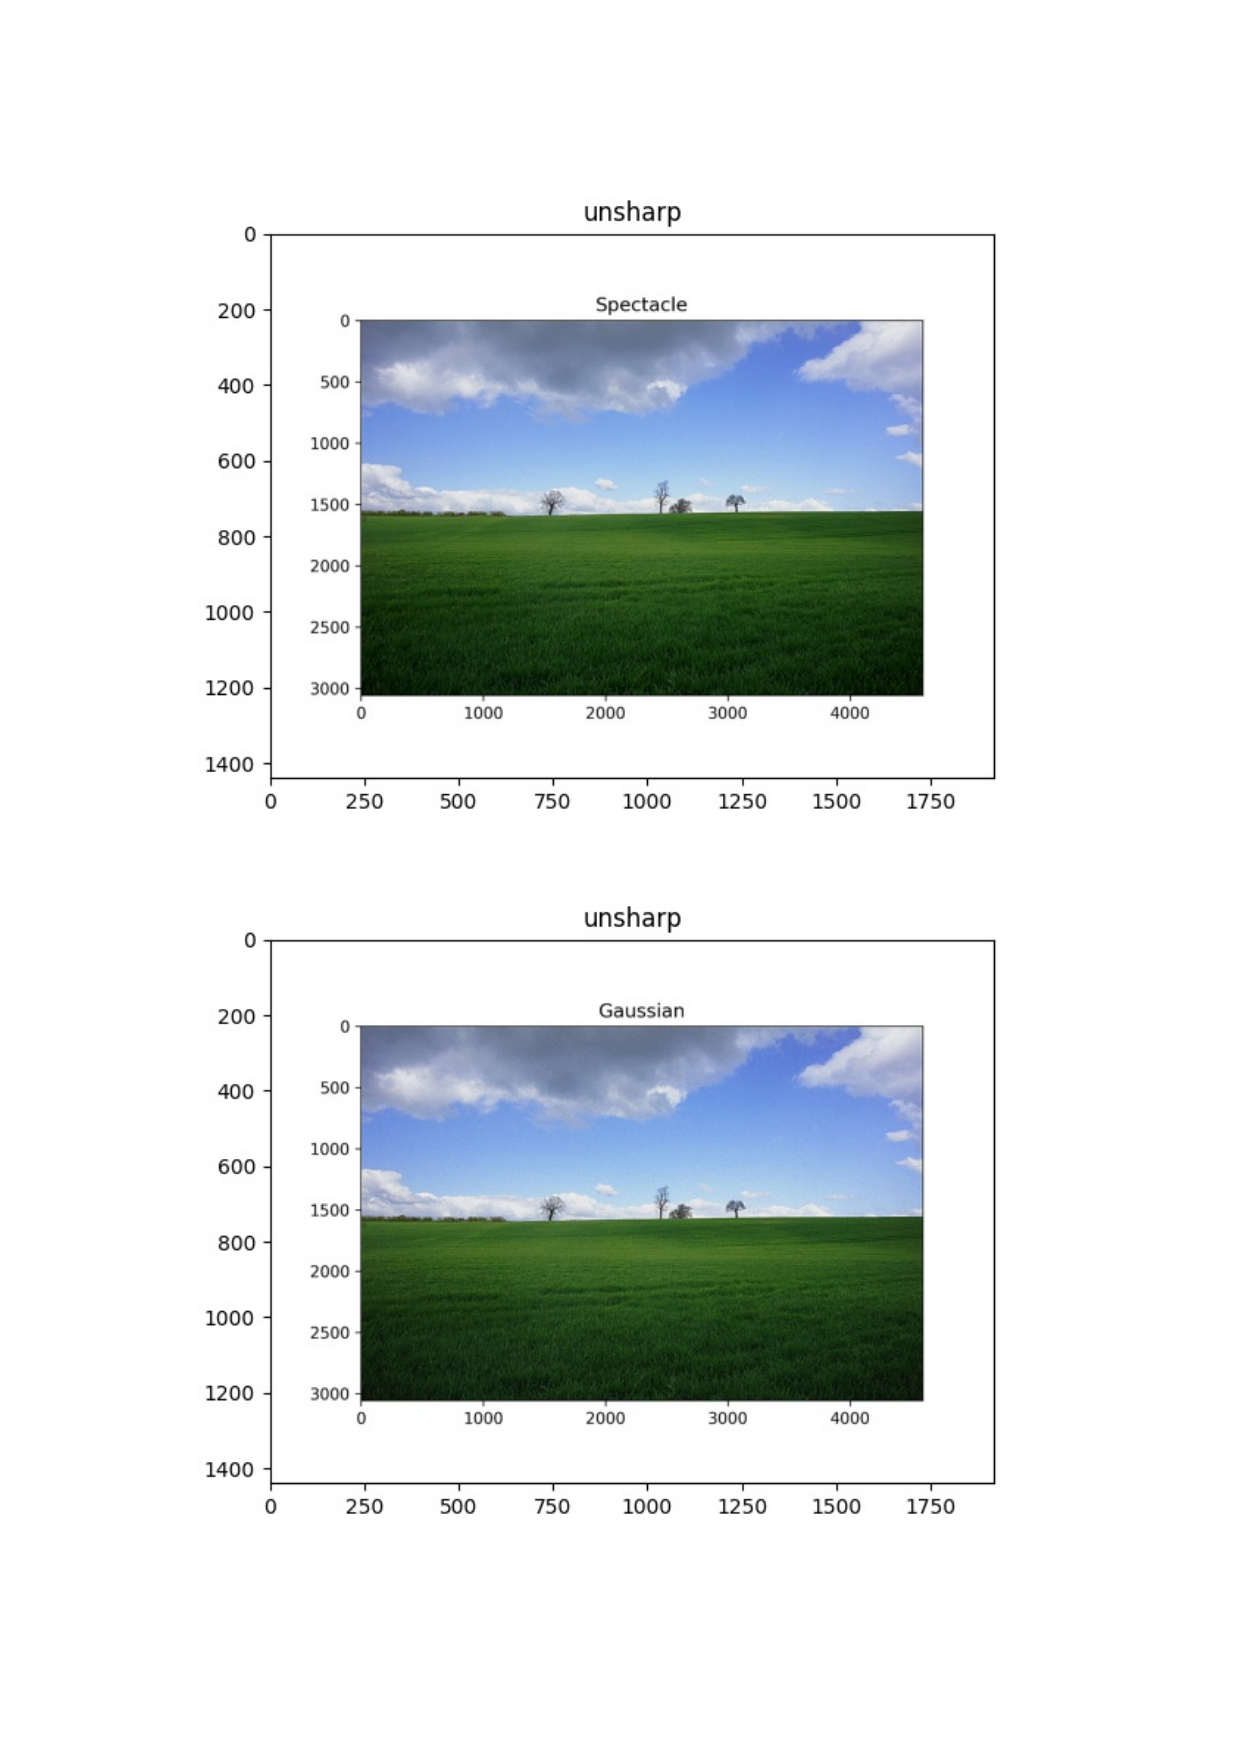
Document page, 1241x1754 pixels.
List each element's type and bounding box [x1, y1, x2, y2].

picture [150, 150, 1091, 1561]
